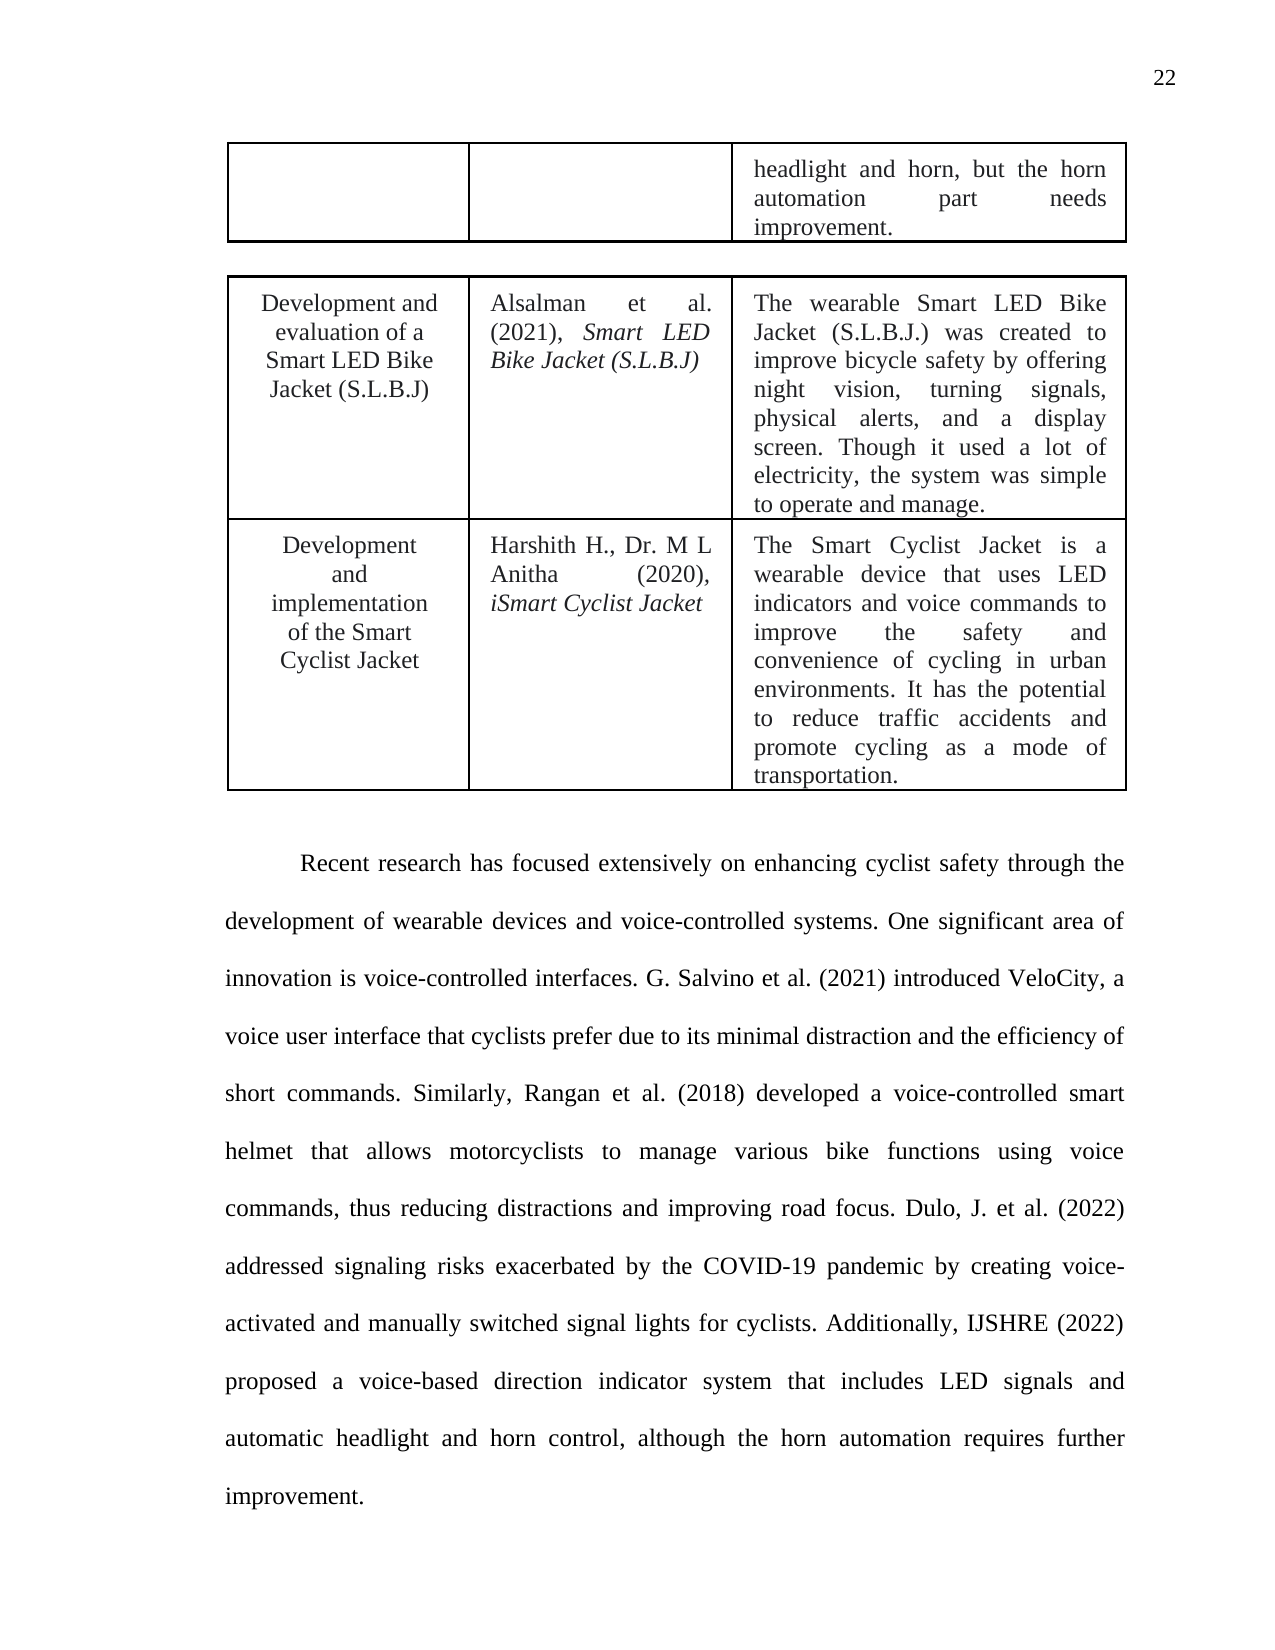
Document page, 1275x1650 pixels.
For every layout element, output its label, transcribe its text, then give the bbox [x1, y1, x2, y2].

table_cell The Smart Cyclist Jacket is a wearable device that uses LED indicators and voice commands to improve the safety and convenience of cycling in urban environments. It has the potential to reduce traffic accidents and promote cycling as a mode of transportation. [733, 520, 1125, 789]
table_header The wearable Smart LED Bike Jacket (S.L.B.J.) was created to improve bicycle safety by offering night vision, turning signals, physical alerts, and a display screen. Though it used a lot of electricity, the system was simple to operate and manage. [733, 278, 1125, 518]
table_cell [229, 144, 468, 240]
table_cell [470, 144, 731, 240]
table_header Alsalman et al. (2021), Smart LED Bike Jacket (S.L.B.J) [470, 278, 731, 518]
table_cell Harshith H., Dr. M L Anitha (2020), iSmart Cyclist Jacket [470, 520, 731, 789]
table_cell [733, 144, 1125, 240]
text Recent research has focused extensively on enhancing cyclist safety through the development of wearable devices and voice-controlled systems. One significant area of innovation is voice-controlled interfaces. G. Salvino et al. (2021) introduced VeloCity, a voice user interface that cyclists prefer due to its minimal distraction and the efficiency of short commands. Similarly, Rangan et al. (2018) developed a voice-controlled smart helmet that allows motorcyclists to manage various bike functions using voice commands, thus reducing distractions and improving road focus. Dulo, J. et al. (2022) addressed signaling risks exacerbated by the COVID-19 pandemic by creating voice-activated and manually switched signal lights for cyclists. Additionally, IJSHRE (2022) proposed a voice-based direction indicator system that includes LED signals and automatic headlight and horn control, although the horn automation requires further improvement. [225, 848, 1125, 1510]
table_cell Development and implementation of the Smart Cyclist Jacket [229, 520, 468, 789]
table_header Development and evaluation of a Smart LED Bike Jacket (S.L.B.J) [229, 278, 468, 518]
